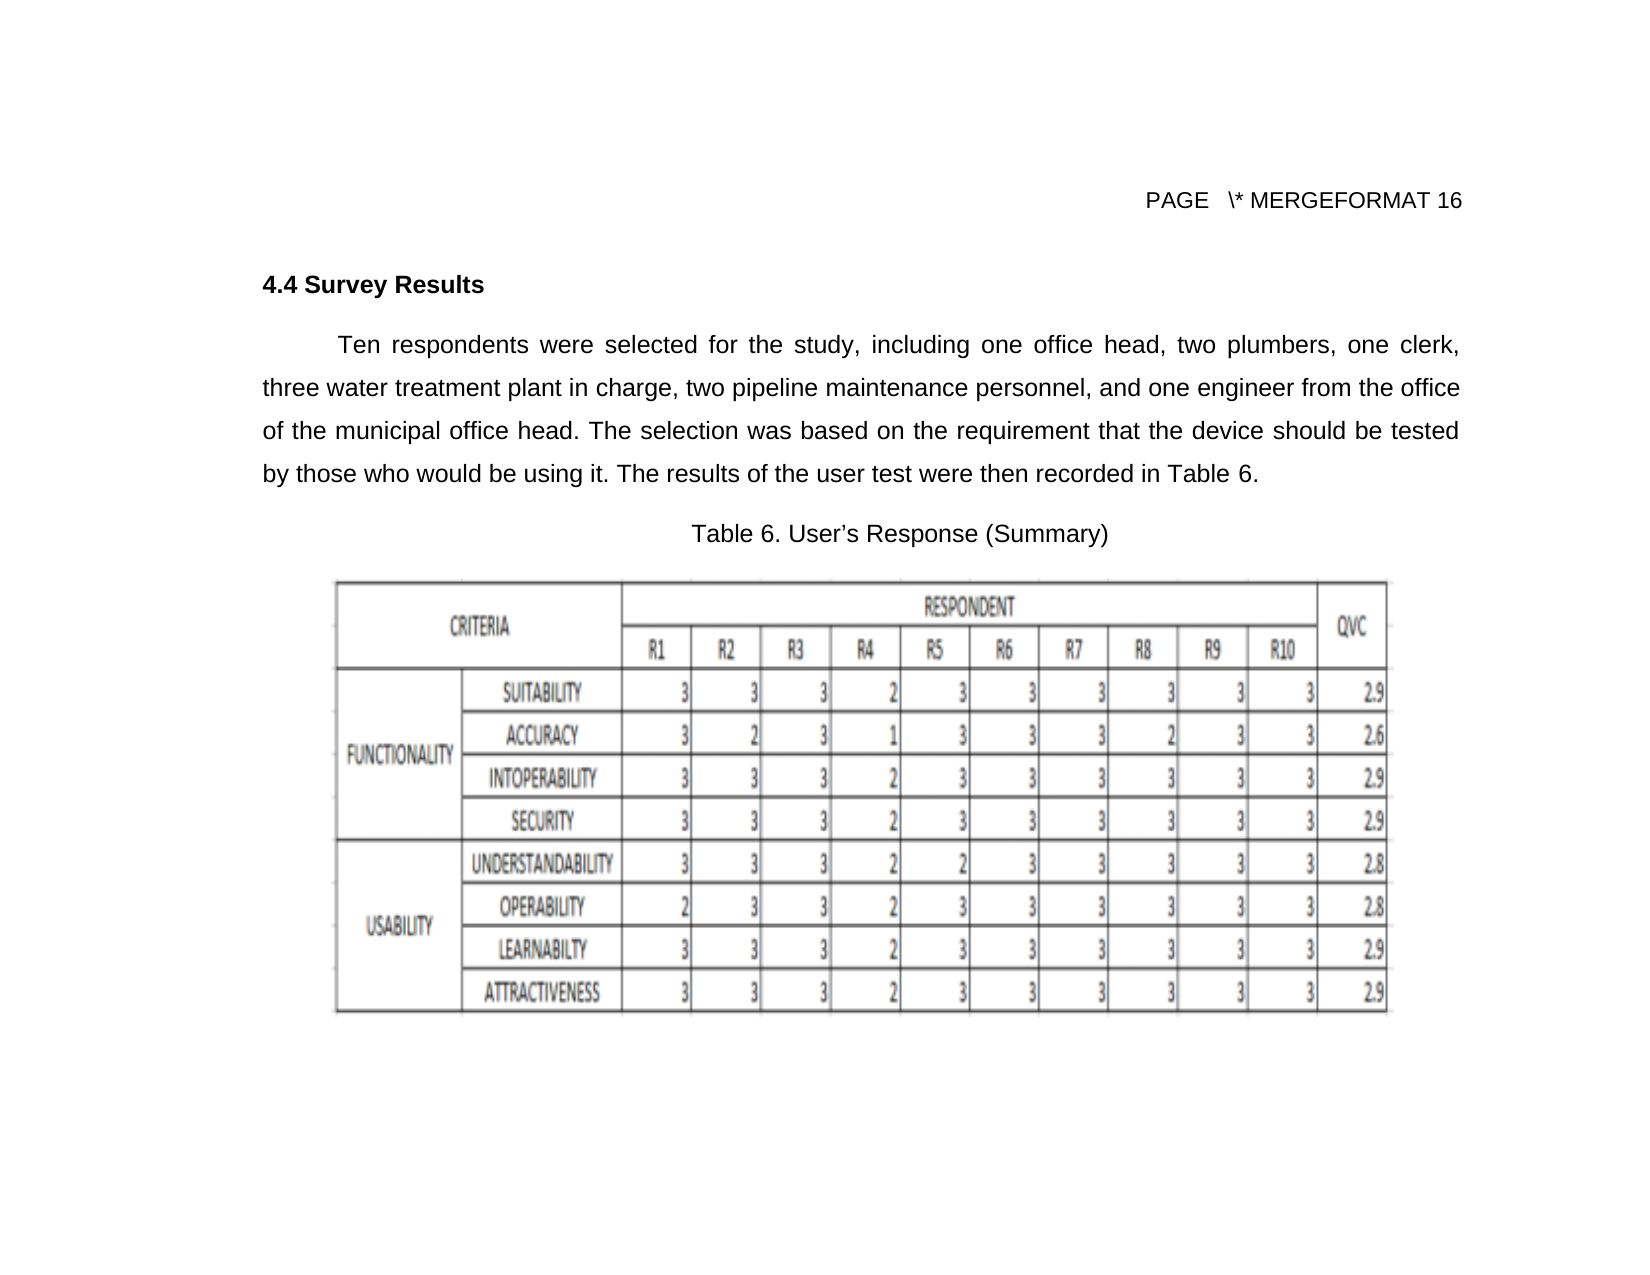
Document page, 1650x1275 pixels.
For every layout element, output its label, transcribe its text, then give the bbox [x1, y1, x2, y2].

text 4.4 Survey Results [262, 270, 1462, 299]
text Table 6. User’s Response (Summary) [262, 519, 1462, 548]
text Ten respondents were selected for the study, including one office head, two plumbers, one clerk, three water treatment plant in charge, two pipeline maintenance personnel, and one engineer from the office of the municipal office head. The selection was based on the requirement that the device should be tested by those who would be using it. The results of the user test were then recorded in Table 6. [262, 330, 1462, 488]
picture [331, 578, 1394, 1017]
